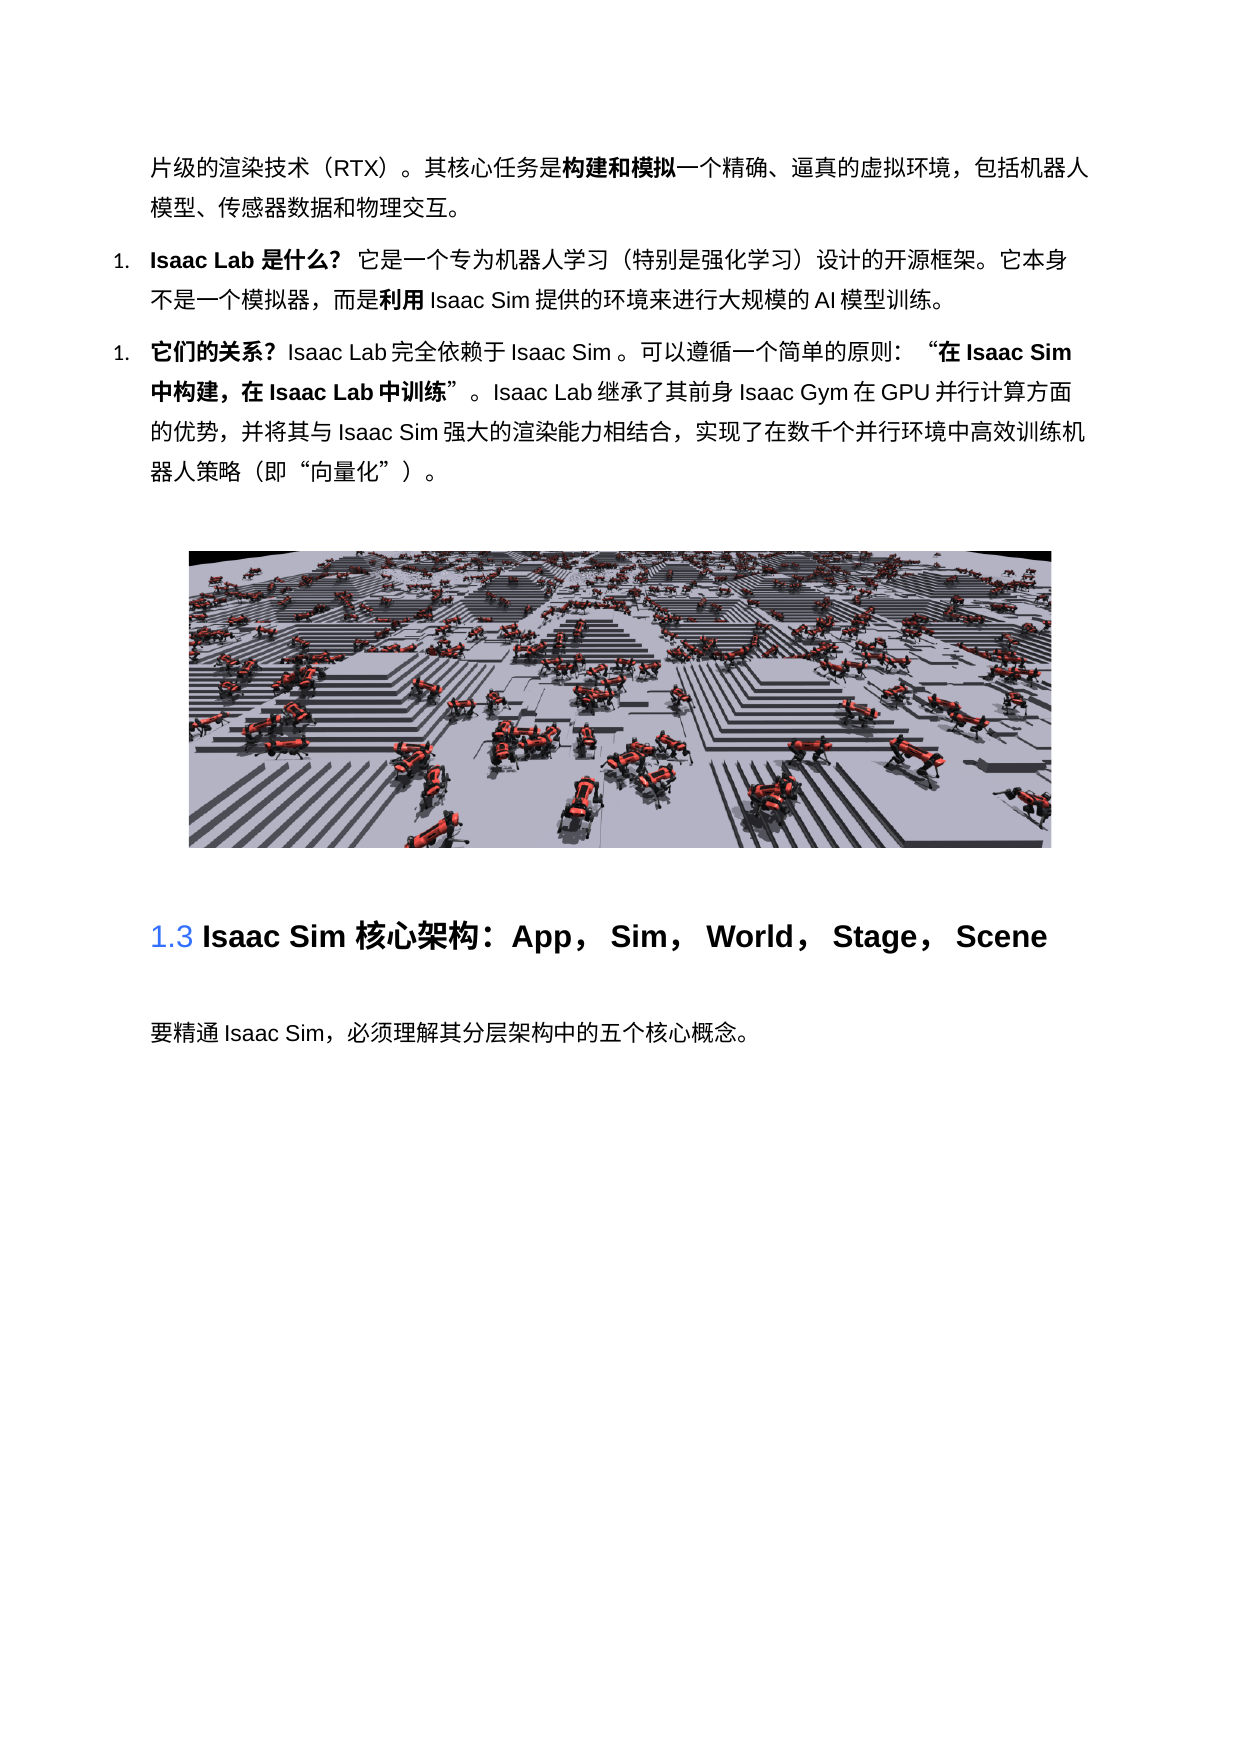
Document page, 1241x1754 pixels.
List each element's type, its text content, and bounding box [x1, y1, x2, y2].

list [112, 150, 1090, 223]
picture [188, 551, 1052, 848]
list Isaac Lab 是什么？ 它是一个专为机器人学习（特别是强化学习）设计的开源框架。它本身不是一个模拟器，而是利用Isaac Sim提供的环境来进行大规模的AI模型训练。 [112, 242, 1090, 315]
text 要精通 Isaac Sim，必须理解其分层架构中的五个核心概念。 [150, 1015, 1090, 1048]
list 它们的关系？Isaac Lab完全依赖于Isaac Sim 。可以遵循一个简单的原则：“在Isaac Sim中构建，在Isaac Lab中训练”。Isaac Lab继承了其前身Isaac Gym在GPU并行计算方面的优势，并将其与Isaac Sim强大的渲染能力相结合，实现了在数千个并行环境中高效训练机器人策略（即“向量化”）。 [112, 334, 1090, 487]
